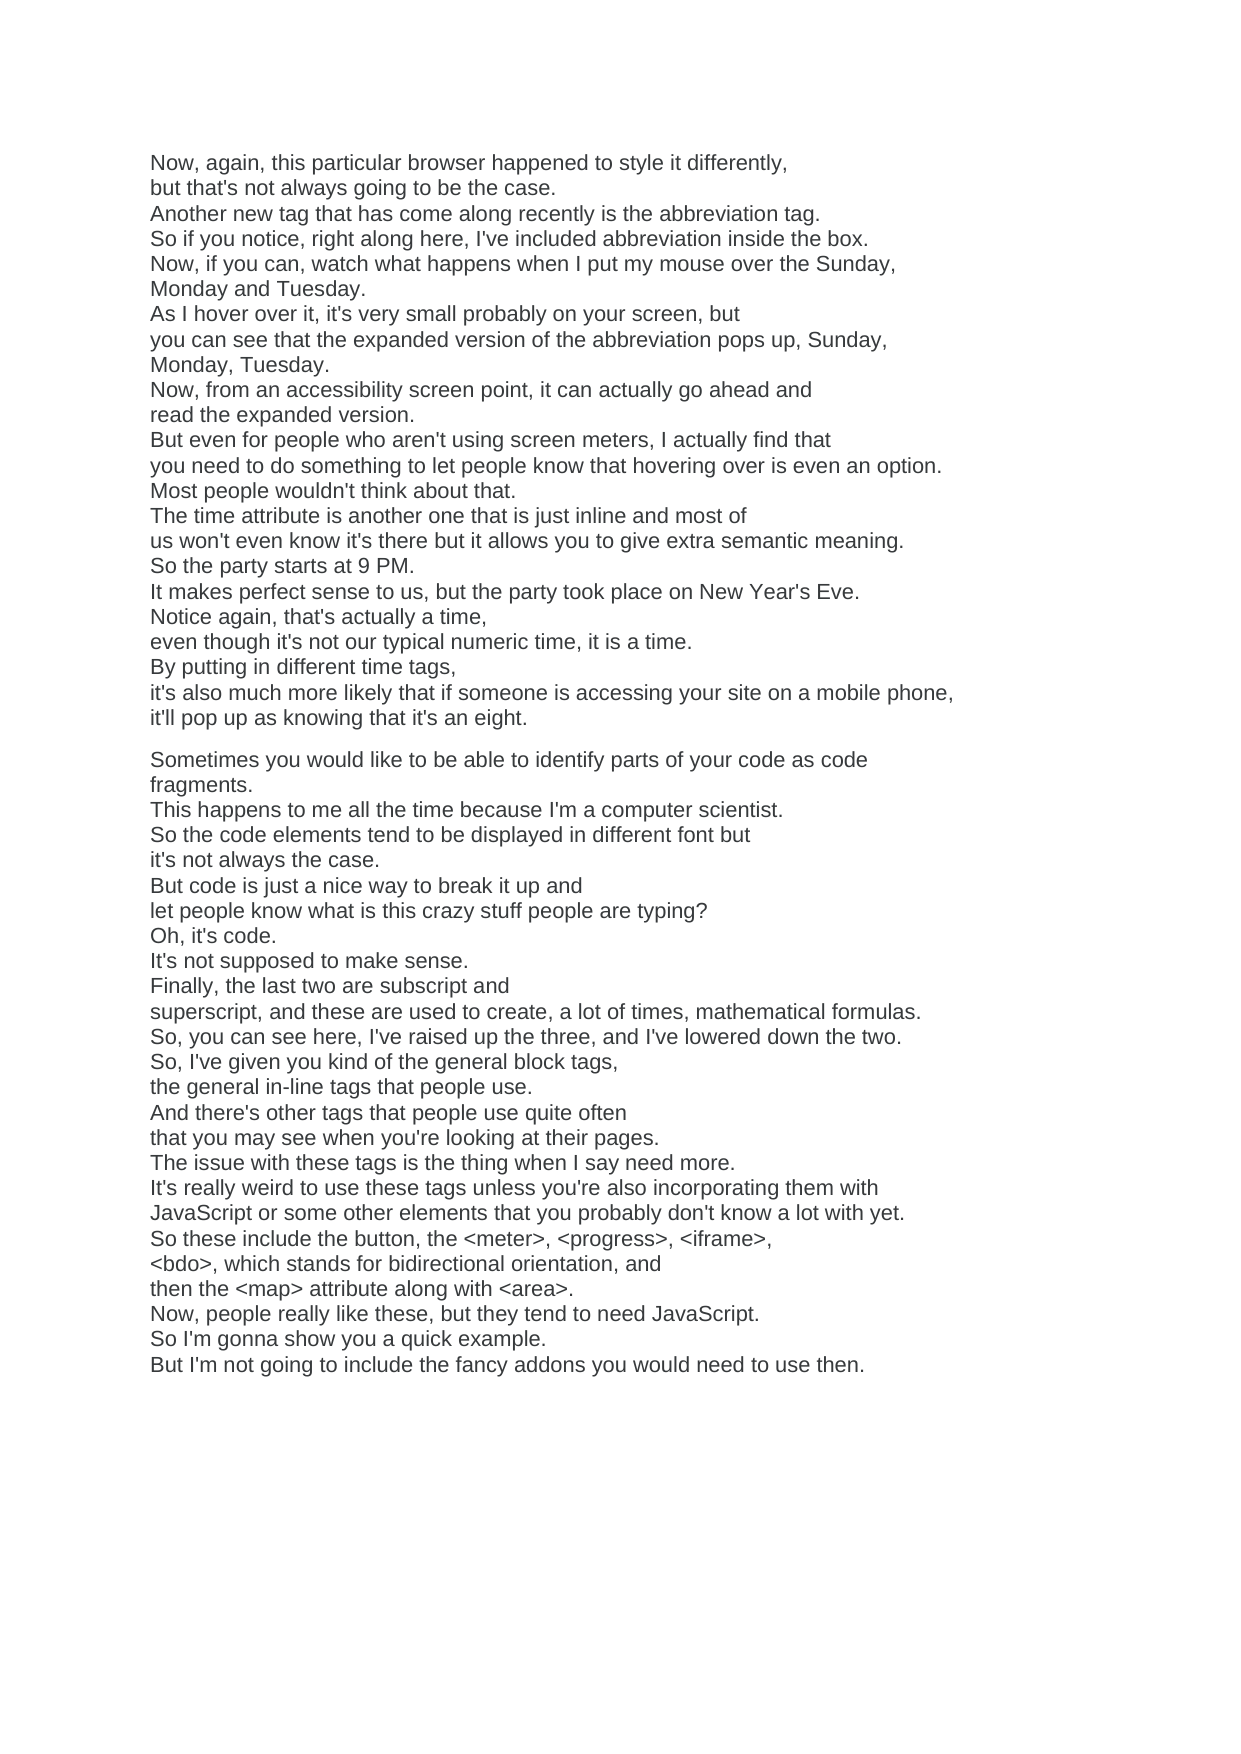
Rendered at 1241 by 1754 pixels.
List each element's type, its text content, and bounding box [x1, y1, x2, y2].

text Oh, it's code. [150, 923, 1090, 948]
text So the party starts at 9 PM. [150, 553, 1090, 578]
text It makes perfect sense to us, but the party took place on New Year's Eve. [150, 578, 1090, 604]
text it's not always the case. [150, 847, 1090, 872]
text So, I've given you kind of the general block tags, [150, 1049, 1090, 1074]
text read the expanded version. [150, 402, 1090, 427]
text fragments. [150, 772, 1090, 797]
text Notice again, that's actually a time, [150, 604, 1090, 629]
text Finally, the last two are subscript and [150, 973, 1090, 998]
text Sometimes you would like to be able to identify parts of your code as code [150, 746, 1090, 772]
text Another new tag that has come along recently is the abbreviation tag. [150, 200, 1090, 226]
text But code is just a nice way to break it up and [150, 872, 1090, 898]
text So, you can see here, I've raised up the three, and I've lowered down the two. [150, 1024, 1090, 1049]
text Now, people really like these, but they tend to need JavaScript. [150, 1301, 1090, 1326]
text the general in-line tags that people use. [150, 1074, 1090, 1099]
text but that's not always going to be the case. [150, 175, 1090, 200]
text let people know what is this crazy stuff people are typing? [150, 898, 1090, 923]
text even though it's not our typical numeric time, it is a time. [150, 629, 1090, 654]
text It's really weird to use these tags unless you're also incorporating them with [150, 1175, 1090, 1200]
text But even for people who aren't using screen meters, I actually find that [150, 427, 1090, 452]
text Now, from an accessibility screen point, it can actually go ahead and [150, 377, 1090, 402]
text As I hover over it, it's very small probably on your screen, but [150, 301, 1090, 326]
text This happens to me all the time because I'm a computer scientist. [150, 797, 1090, 822]
text So if you notice, right along here, I've included abbreviation inside the box. [150, 226, 1090, 251]
text It's not supposed to make sense. [150, 948, 1090, 973]
text superscript, and these are used to create, a lot of times, mathematical formulas. [150, 998, 1090, 1024]
text that you may see when you're looking at their pages. [150, 1124, 1090, 1150]
text you can see that the expanded version of the abbreviation pops up, Sunday, [150, 326, 1090, 352]
text The issue with these tags is the thing when I say need more. [150, 1150, 1090, 1175]
text So I'm gonna show you a quick example. [150, 1326, 1090, 1351]
text So these include the button, the <meter>, <progress>, <iframe>, [150, 1225, 1090, 1251]
text it's also much more likely that if someone is accessing your site on a mobile phone, [150, 679, 1090, 704]
text it'll pop up as knowing that it's an eight. [150, 704, 1090, 730]
text And there's other tags that people use quite often [150, 1099, 1090, 1124]
text The time attribute is another one that is just inline and most of [150, 503, 1090, 528]
text JavaScript or some other elements that you probably don't know a lot with yet. [150, 1200, 1090, 1225]
text So the code elements tend to be displayed in different font but [150, 822, 1090, 847]
text then the <map> attribute along with <area>. [150, 1276, 1090, 1301]
text But I'm not going to include the fancy addons you would need to use then. [150, 1351, 1090, 1377]
text Now, again, this particular browser happened to style it differently, [150, 150, 1090, 175]
text Monday, Tuesday. [150, 352, 1090, 377]
text us won't even know it's there but it allows you to give extra semantic meaning. [150, 528, 1090, 553]
text Monday and Tuesday. [150, 276, 1090, 301]
text By putting in different time tags, [150, 654, 1090, 679]
text <bdo>, which stands for bidirectional orientation, and [150, 1251, 1090, 1276]
text Now, if you can, watch what happens when I put my mouse over the Sunday, [150, 251, 1090, 276]
text you need to do something to let people know that hovering over is even an option. [150, 452, 1090, 478]
text Most people wouldn't think about that. [150, 478, 1090, 503]
